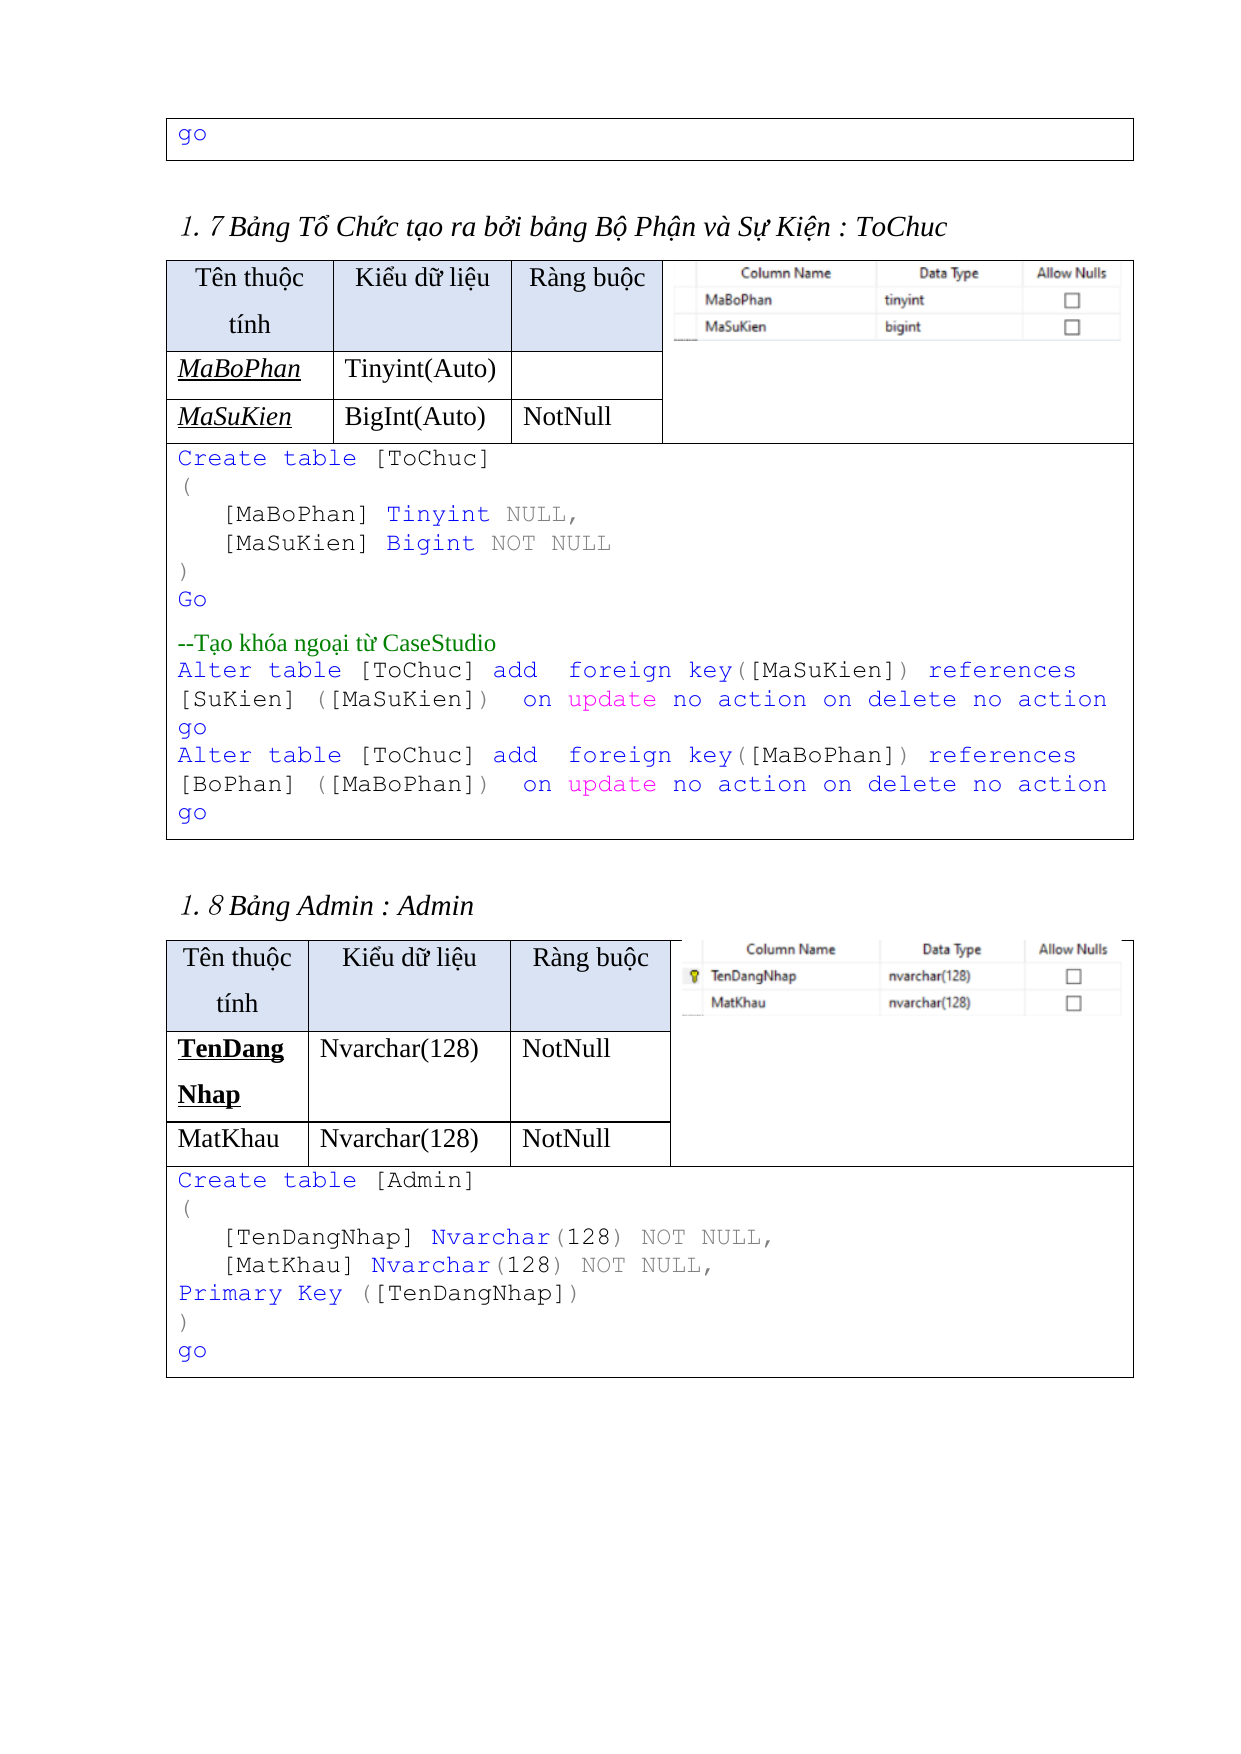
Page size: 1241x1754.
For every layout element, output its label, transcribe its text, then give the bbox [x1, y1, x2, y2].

table_cell NotNull [511, 1123, 670, 1166]
table_header Ràng buộc [511, 941, 670, 1031]
picture [673, 261, 1122, 341]
table_header Kiểu dữ liệu [309, 941, 510, 1031]
table_cell Create table [Admin] ( [TenDangNhap] Nvarchar(128) NOT NULL, [MatKhau] Nvarchar(128) NOT NULL, Primary Key ([TenDangNhap]) ) go [167, 1167, 1133, 1377]
list Bảng Tổ Chức tạo ra bởi bảng Bộ Phận và Sự Kiện : ToChuc [177, 207, 1122, 243]
table_header Ràng buộc [512, 261, 662, 351]
table_header [671, 941, 1133, 1166]
picture [681, 940, 1122, 1016]
table_cell [512, 352, 662, 399]
table_cell MaBoPhan [167, 352, 333, 399]
table_cell TenDangNhap [167, 1032, 308, 1121]
table_cell MaSuKien [167, 400, 333, 443]
list Bảng Admin : Admin [177, 887, 1122, 922]
table_cell MatKhau [167, 1123, 308, 1166]
table_cell Tinyint(Auto) [334, 352, 511, 399]
table_header Tên thuộc tính [167, 941, 308, 1031]
table_header Tên thuộc tính [167, 261, 333, 351]
table_header Kiểu dữ liệu [334, 261, 511, 351]
table_header [663, 261, 1133, 443]
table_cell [167, 119, 1133, 159]
table_cell NotNull [512, 400, 662, 443]
table_cell Create table [ToChuc] ( [MaBoPhan] Tinyint NULL, [MaSuKien] Bigint NOT NULL ) Go --Tạo khóa ngoại từ CaseStudio Alter table [ToChuc] add foreign key([MaSuKien]) references [SuKien] ([MaSuKien]) on update no action on delete no action go Alter table [ToChuc] add foreign key([MaBoPhan]) references [BoPhan] ([MaBoPhan]) on update no action on delete no action go [167, 444, 1133, 839]
table_cell NotNull [511, 1032, 670, 1121]
table_cell Nvarchar(128) [309, 1123, 510, 1166]
table_cell BigInt(Auto) [334, 400, 511, 443]
table_cell Nvarchar(128) [309, 1032, 510, 1121]
